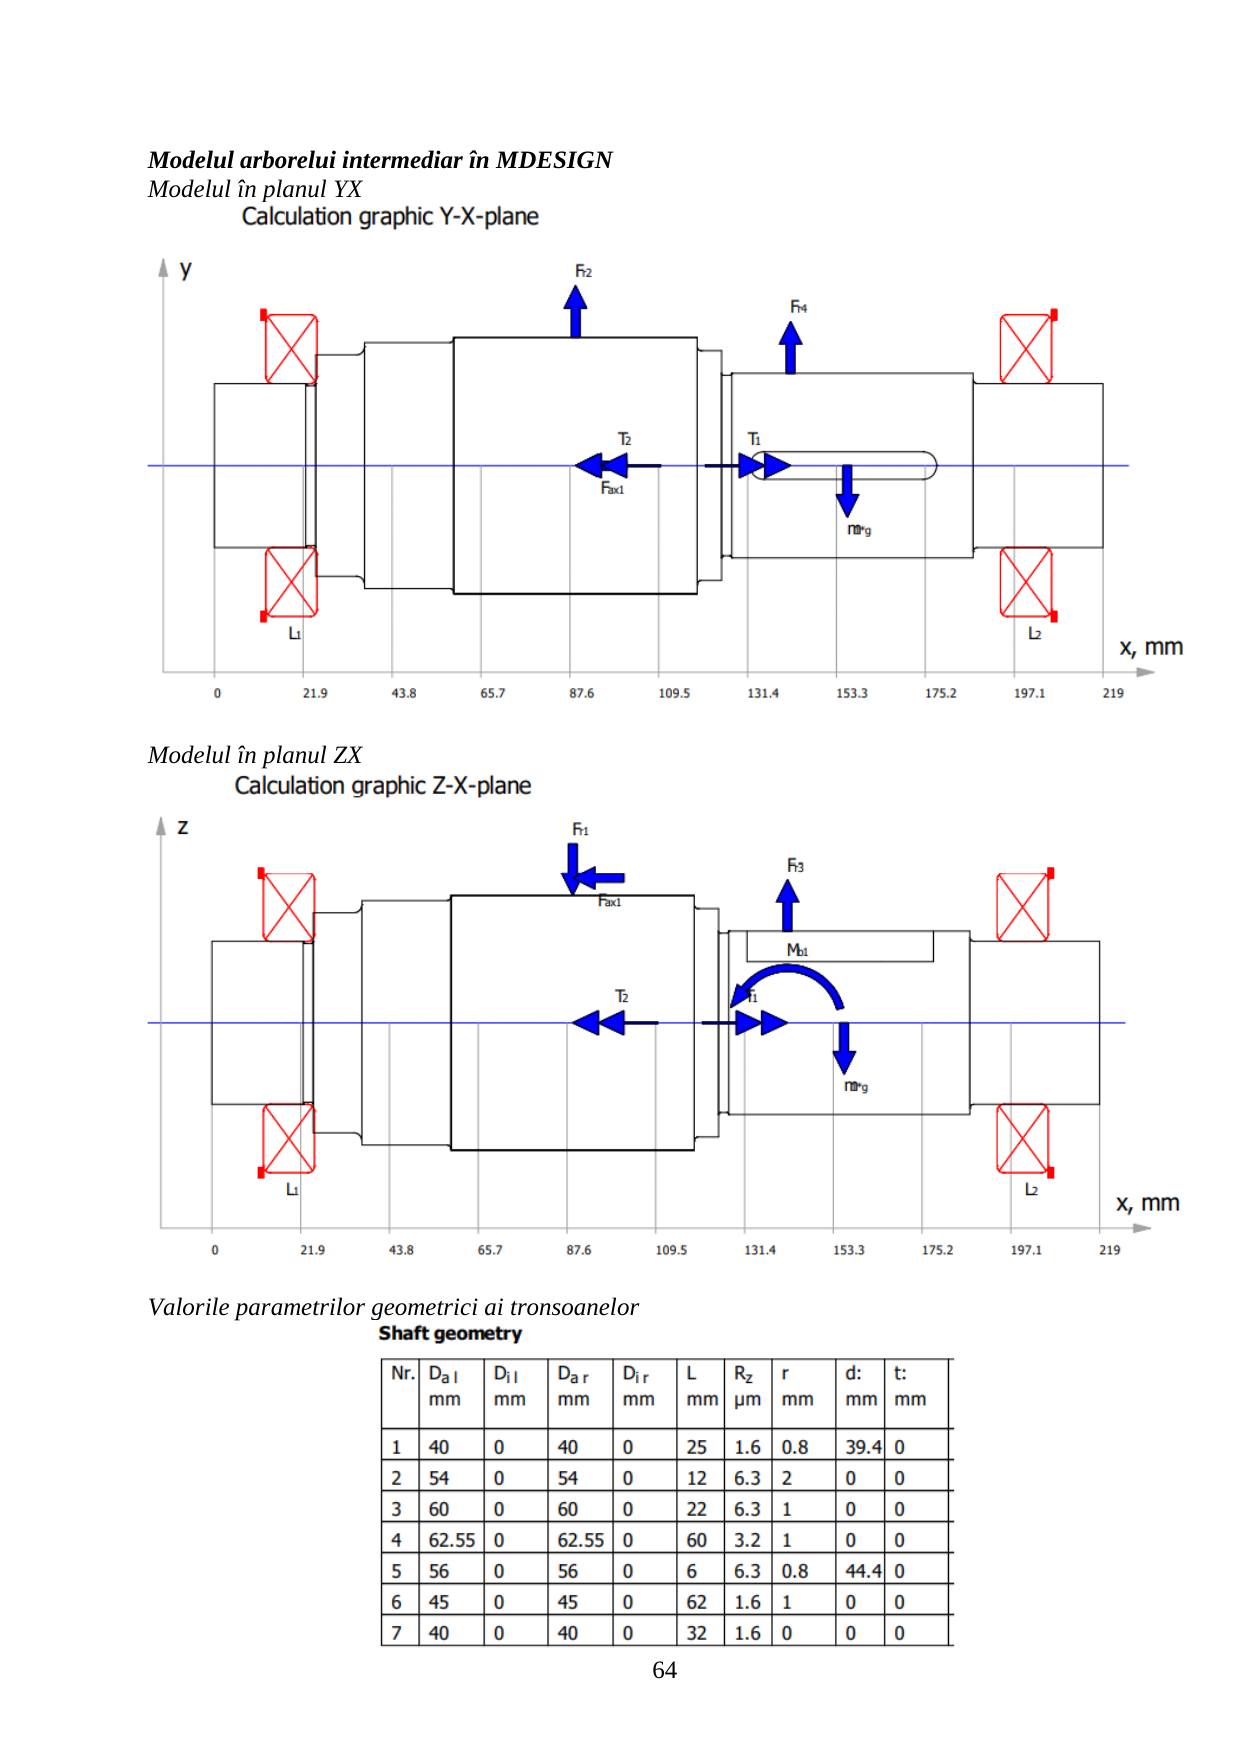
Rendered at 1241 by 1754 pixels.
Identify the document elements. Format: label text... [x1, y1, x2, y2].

text Modelul în planul ZX [148, 740, 1181, 769]
picture [147, 202, 1184, 712]
picture [371, 1320, 958, 1651]
text Modelul în planul YX [148, 174, 1181, 202]
text Modelul arborelui intermediar în MDESIGN [148, 145, 1181, 174]
text Valorile parametrilor geometrici ai tronsoanelor [148, 1292, 1181, 1321]
picture [147, 769, 1184, 1264]
